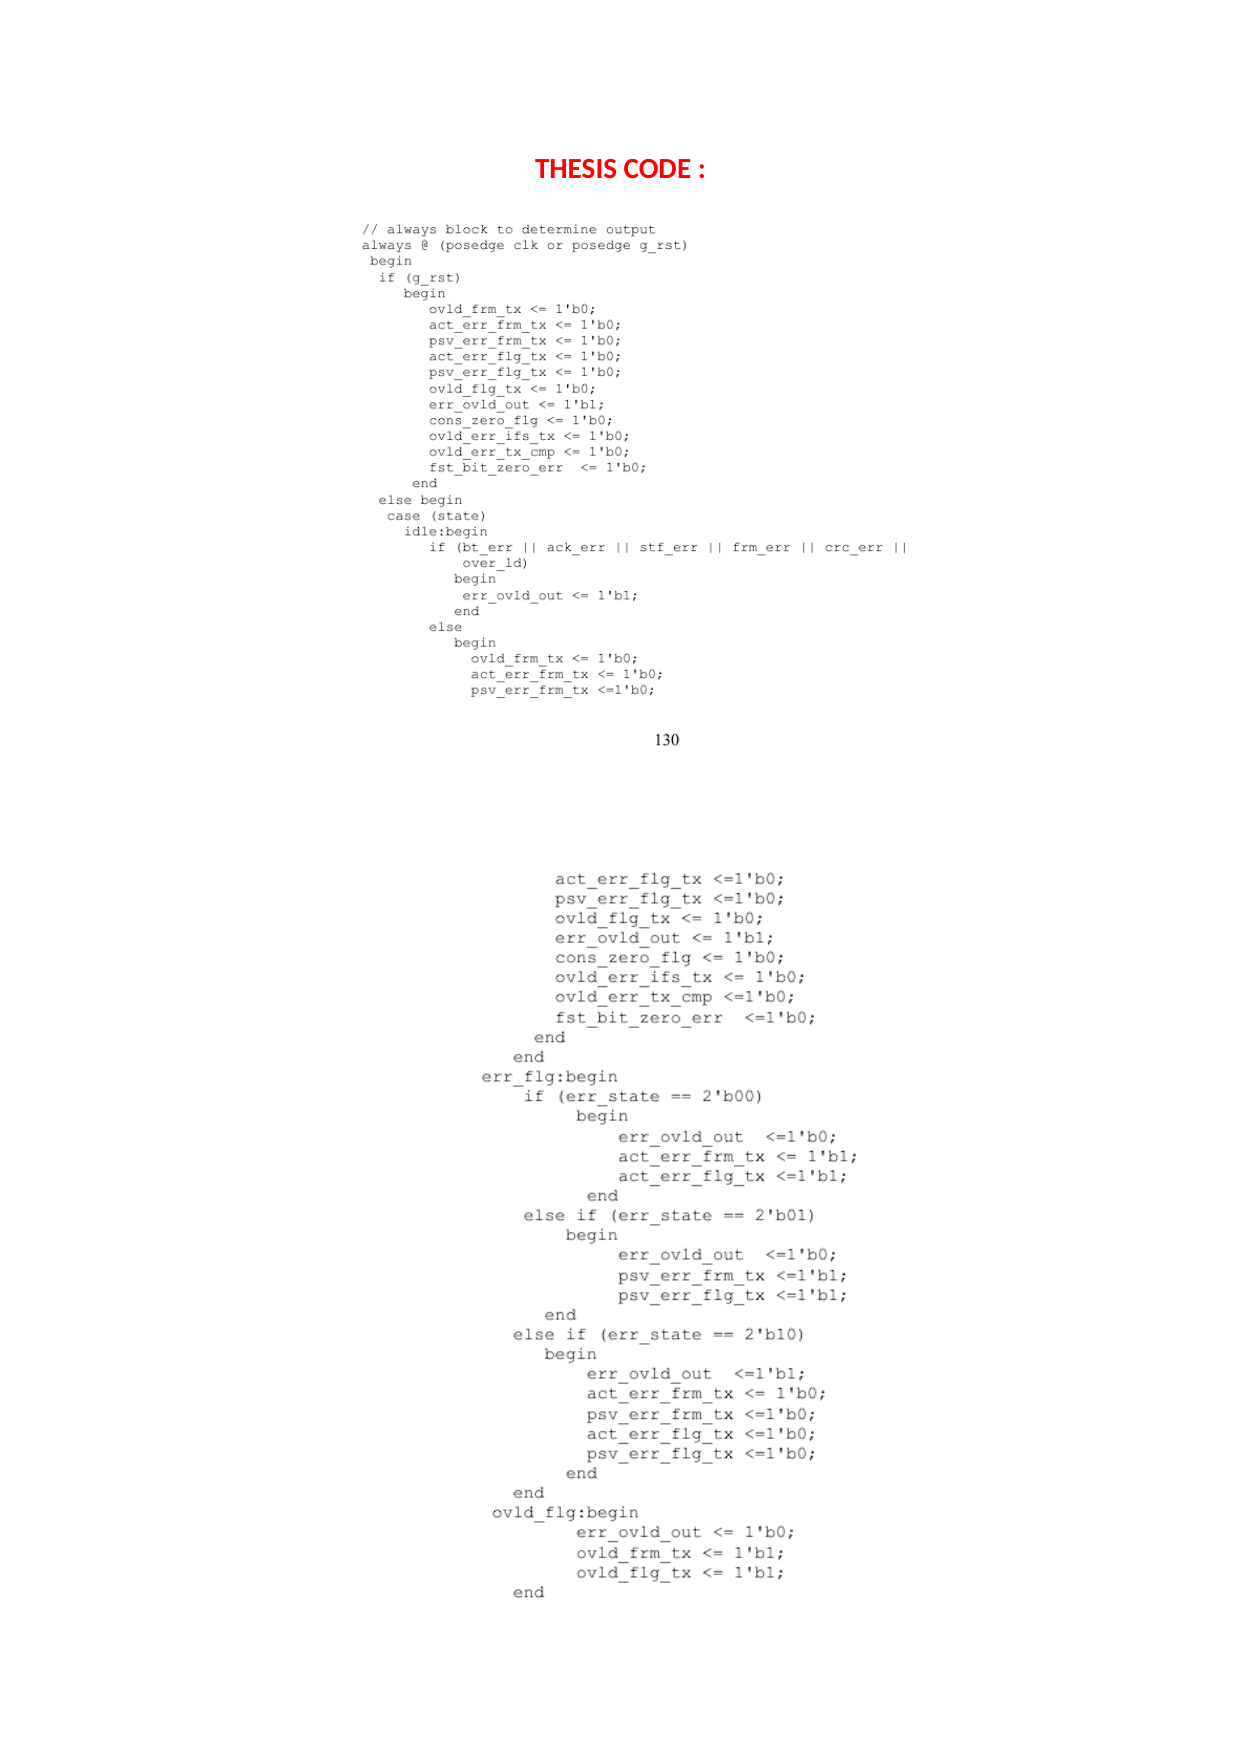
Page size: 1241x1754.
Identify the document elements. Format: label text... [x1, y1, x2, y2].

text THESIS CODE : [150, 150, 1090, 186]
picture [292, 205, 948, 760]
picture [316, 778, 924, 1600]
